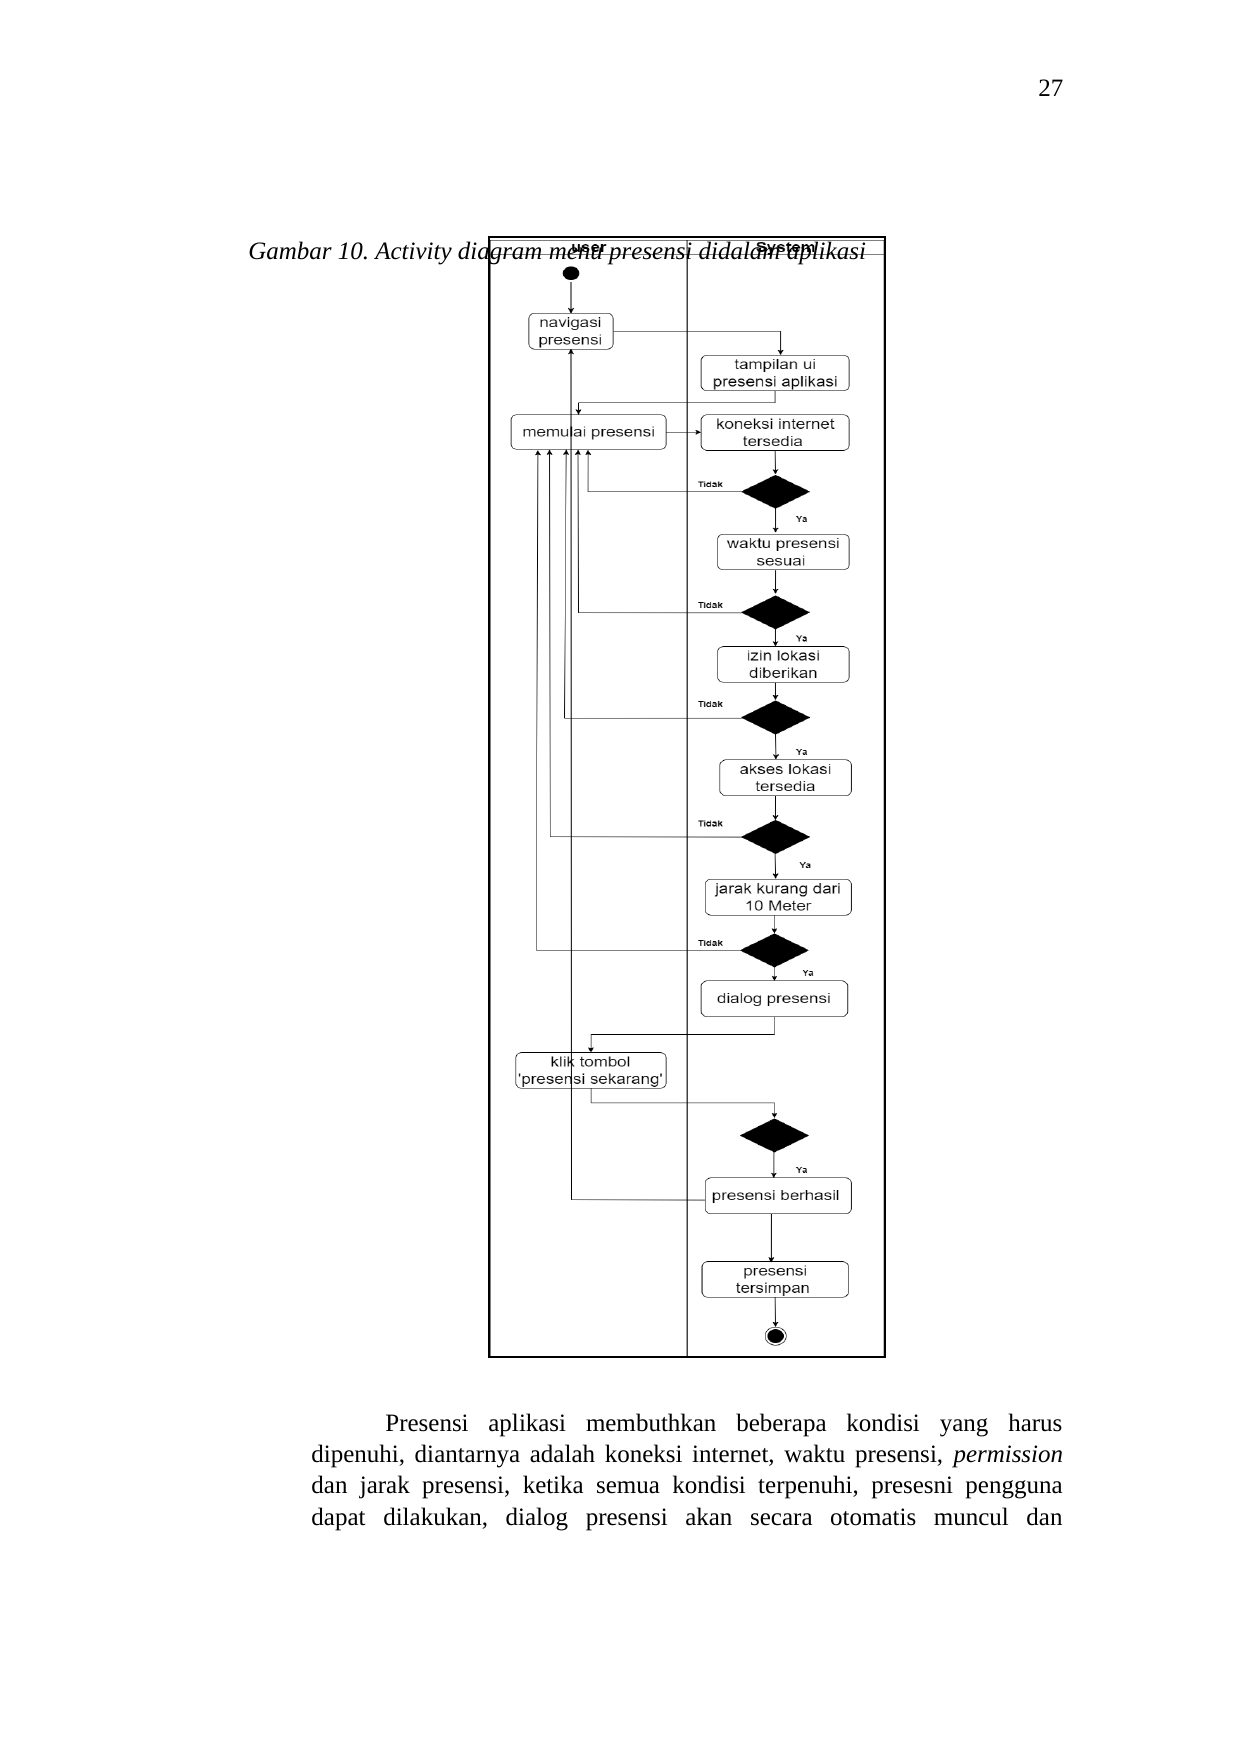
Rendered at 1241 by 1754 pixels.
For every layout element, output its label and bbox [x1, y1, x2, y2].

subtitle [311, 1408, 1063, 1530]
picture [490, 238, 884, 1356]
